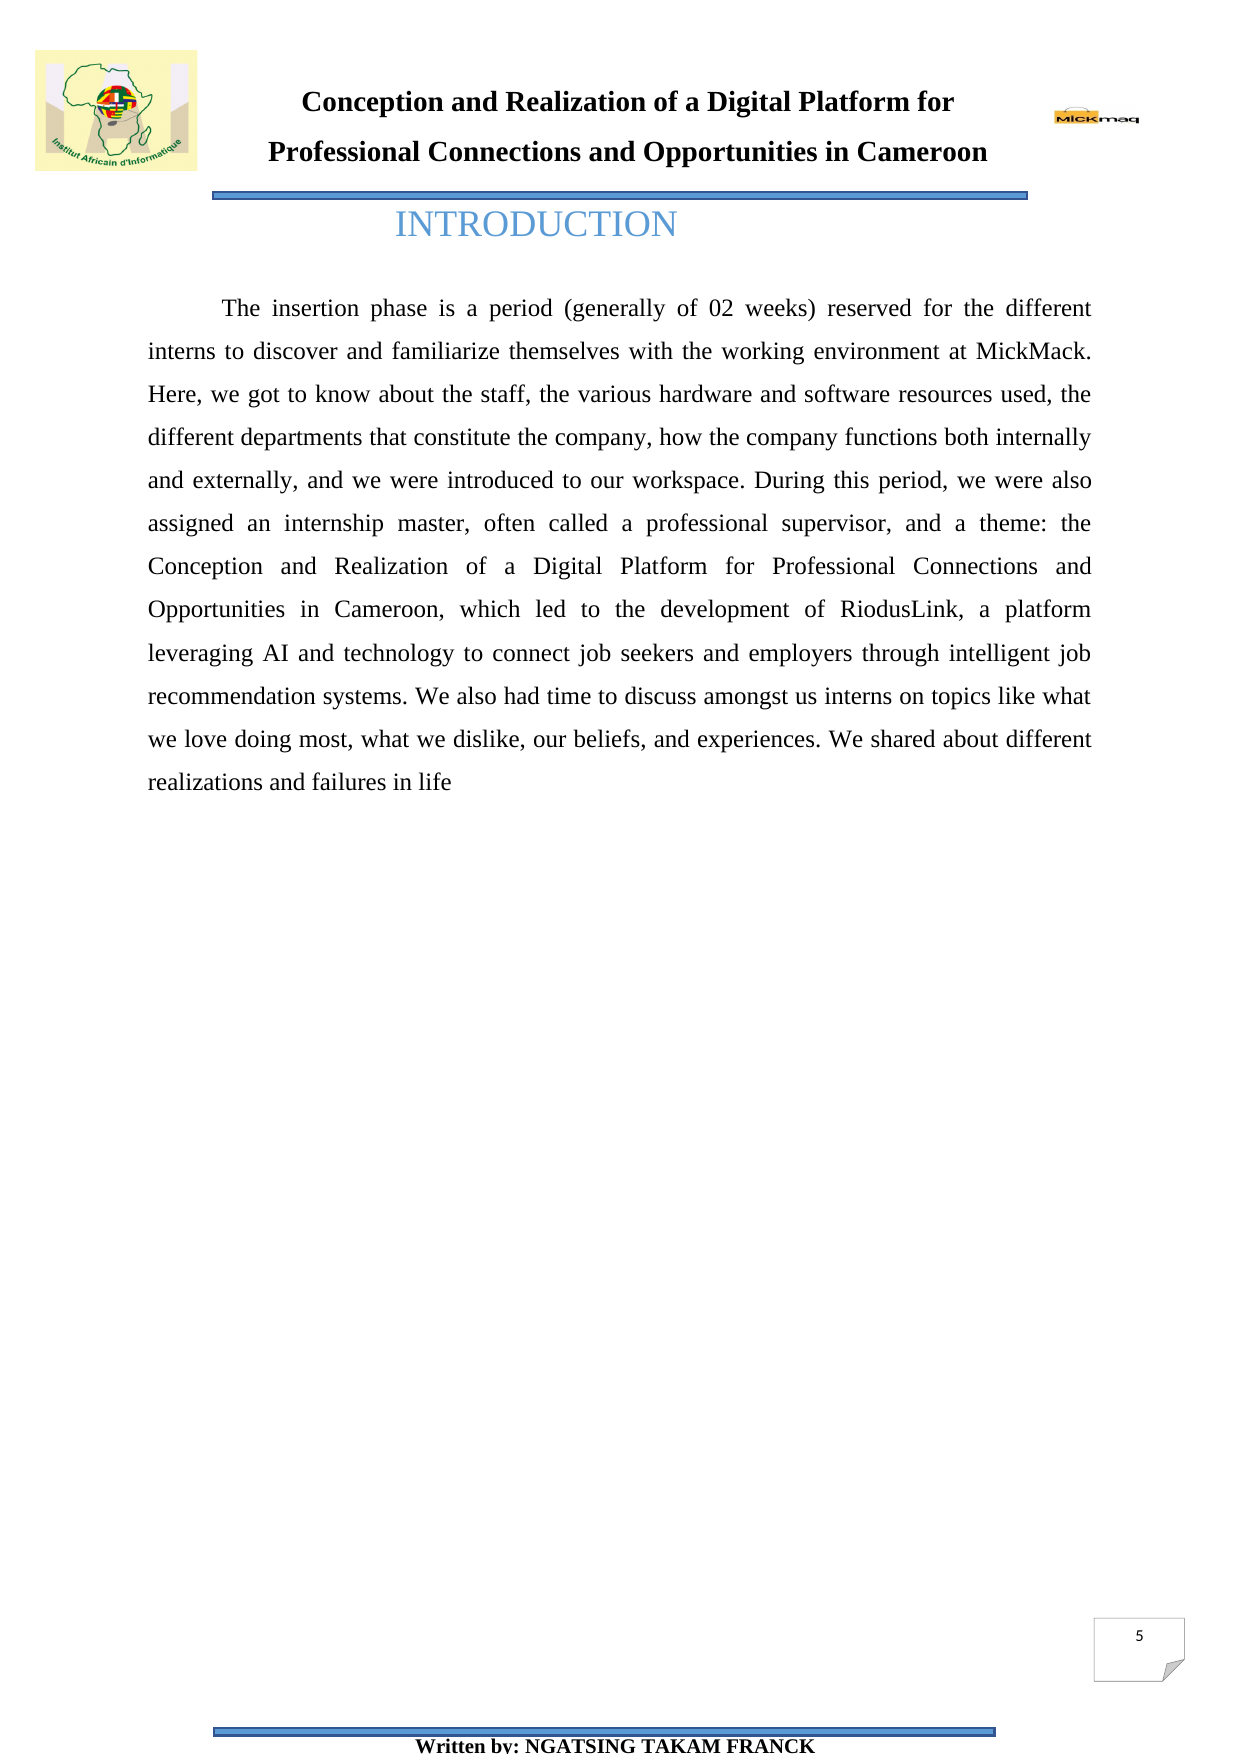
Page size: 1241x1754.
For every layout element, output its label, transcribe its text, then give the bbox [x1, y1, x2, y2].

subtitle INTRODUCTION [148, 159, 1093, 244]
picture [35, 50, 198, 171]
picture [1047, 102, 1143, 132]
text The insertion phase is a period (generally of 02 weeks) reserved for the different interns to discover and familiarize themselves with the working environment at MickMack. Here, we got to know about the staff, the various hardware and software resources used, the different departments that constitute the company, how the company functions both internally and externally, and we were introduced to our workspace. During this period, we were also assigned an internship master, often called a professional supervisor, and a theme: the Conception and Realization of a Digital Platform for Professional Connections and Opportunities in Cameroon, which led to the development of RiodusLink, a platform leveraging AI and technology to connect job seekers and employers through intelligent job recommendation systems. We also had time to discuss amongst us interns on topics like what we love doing most, what we dislike, our beliefs, and experiences. We shared about different realizations and failures in life [148, 293, 1093, 796]
